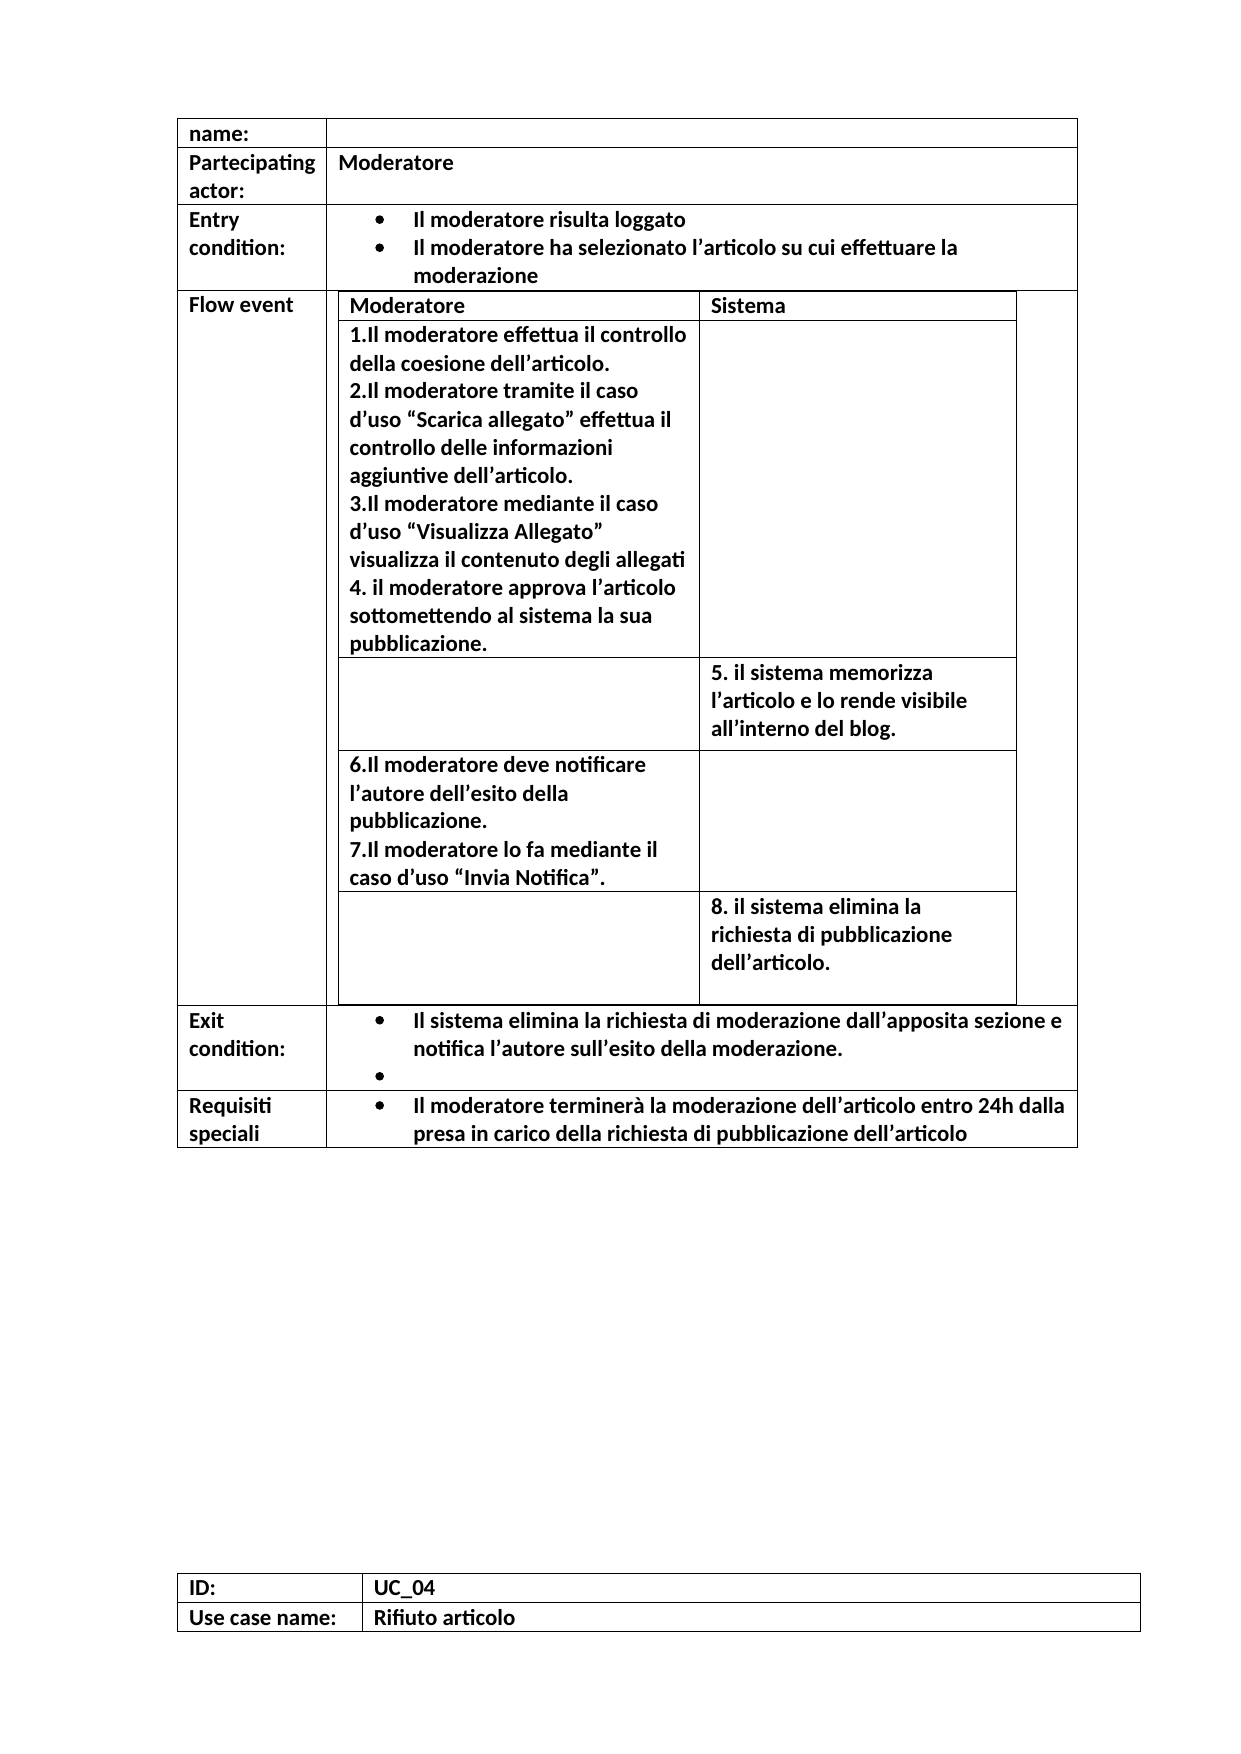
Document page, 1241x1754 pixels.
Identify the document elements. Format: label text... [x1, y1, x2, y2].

table_cell Requisiti speciali [178, 1091, 326, 1147]
table_cell Il sistema elimina la richiesta di moderazione dall’apposita sezione e notifica l’autore sull’esito della moderazione. [327, 1006, 1077, 1090]
table_cell [700, 751, 1016, 891]
table_cell Entry condition: [178, 205, 326, 289]
table_cell Partecipating actor: [178, 148, 326, 204]
table_header UC_04 [363, 1574, 1140, 1602]
table_cell Il moderatore risulta loggato Il moderatore ha selezionato l’articolo su cui effettuare la moderazione [327, 205, 1077, 289]
table_cell [700, 321, 1016, 657]
table_cell Moderatore [327, 148, 1077, 204]
table_cell [339, 892, 699, 1004]
table_cell [339, 321, 699, 657]
table_cell [327, 291, 338, 1005]
table_cell Rifiuto articolo [363, 1603, 1140, 1631]
table_cell Exit condition: [178, 1006, 326, 1090]
table_cell [700, 292, 1016, 320]
table_cell [339, 751, 699, 891]
table_cell [339, 658, 699, 750]
table_cell Il moderatore terminerà la moderazione dell’articolo entro 24h dalla presa in carico della richiesta di pubblicazione dell’articolo [327, 1091, 1077, 1147]
table_cell Use case name: [178, 119, 326, 147]
table_cell [700, 658, 1016, 750]
table_cell [339, 292, 699, 320]
table_cell Use case name: [178, 1603, 362, 1631]
table_header ID: [178, 1574, 362, 1602]
table_cell [700, 892, 1016, 1004]
table_cell Flow event [178, 291, 326, 1005]
table_cell [1017, 291, 1077, 1005]
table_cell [327, 119, 1077, 147]
